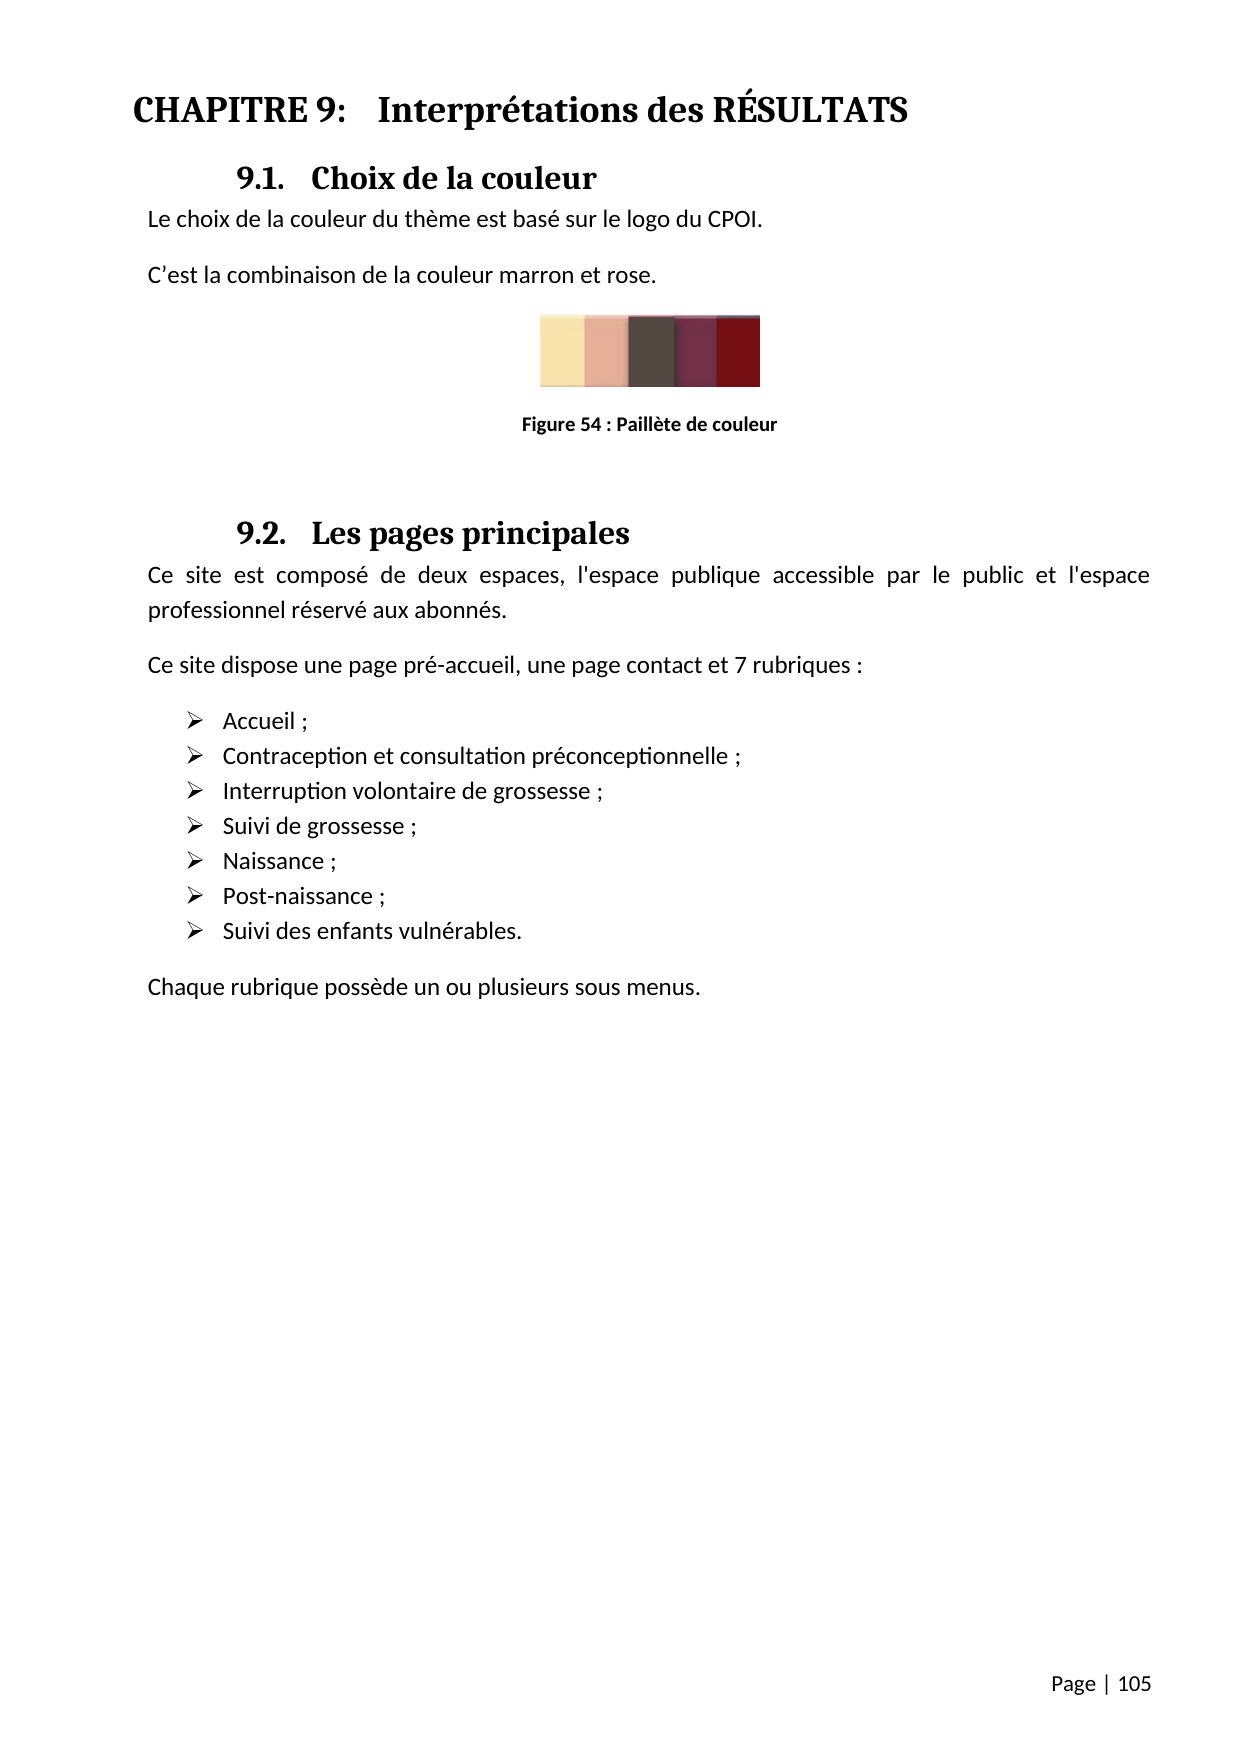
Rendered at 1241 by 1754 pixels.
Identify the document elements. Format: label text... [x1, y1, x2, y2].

subtitle Interprétations des résultats [133, 89, 1152, 132]
text Le choix de la couleur du thème est basé sur le logo du CPOI. [148, 203, 1152, 234]
list Suivi de grossesse ; [185, 810, 1152, 841]
text Chaque rubrique possède un ou plusieurs sous menus. [148, 971, 1152, 1002]
list Suivi des enfants vulnérables. [185, 915, 1152, 946]
subtitle Les pages principales [236, 515, 1152, 553]
list Naissance ; [185, 845, 1152, 876]
list Interruption volontaire de grossesse ; [185, 775, 1152, 806]
text Ce site dispose une page pré-accueil, une page contact et 7 rubriques : [148, 649, 1152, 680]
picture [539, 314, 760, 387]
list Accueil ; [185, 705, 1152, 736]
text Figure 54 : Paillète de couleur [148, 412, 1152, 437]
text Ce site est composé de deux espaces, l'espace publique accessible par le public et l'espace professionnel réservé aux abonnés. [148, 559, 1152, 624]
subtitle Choix de la couleur [236, 159, 1152, 197]
text C’est la combinaison de la couleur marron et rose. [148, 259, 1152, 289]
list Post-naissance ; [185, 880, 1152, 911]
list Contraception et consultation préconceptionnelle ; [185, 740, 1152, 771]
